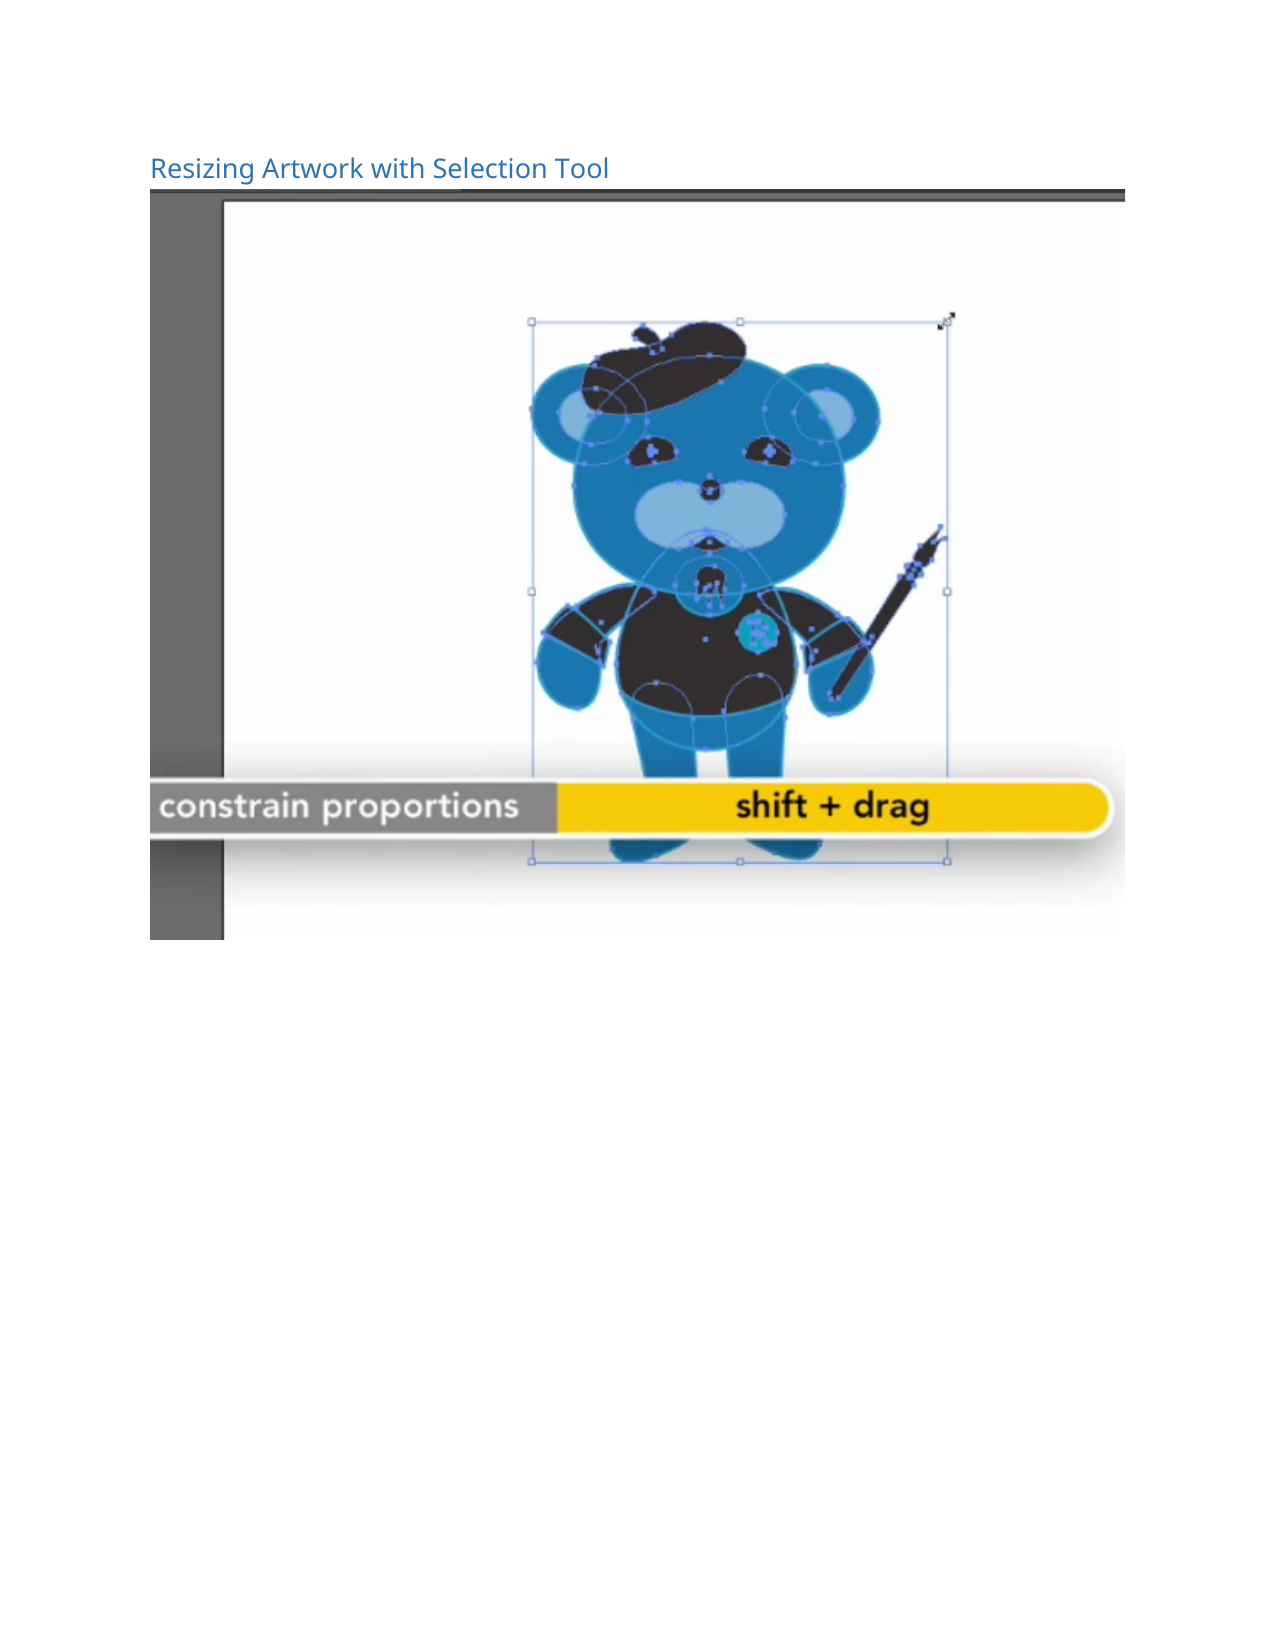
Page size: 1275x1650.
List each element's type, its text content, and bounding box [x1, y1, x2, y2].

subtitle Resizing Artwork with Selection Tool [150, 150, 1125, 187]
picture [150, 189, 1125, 940]
